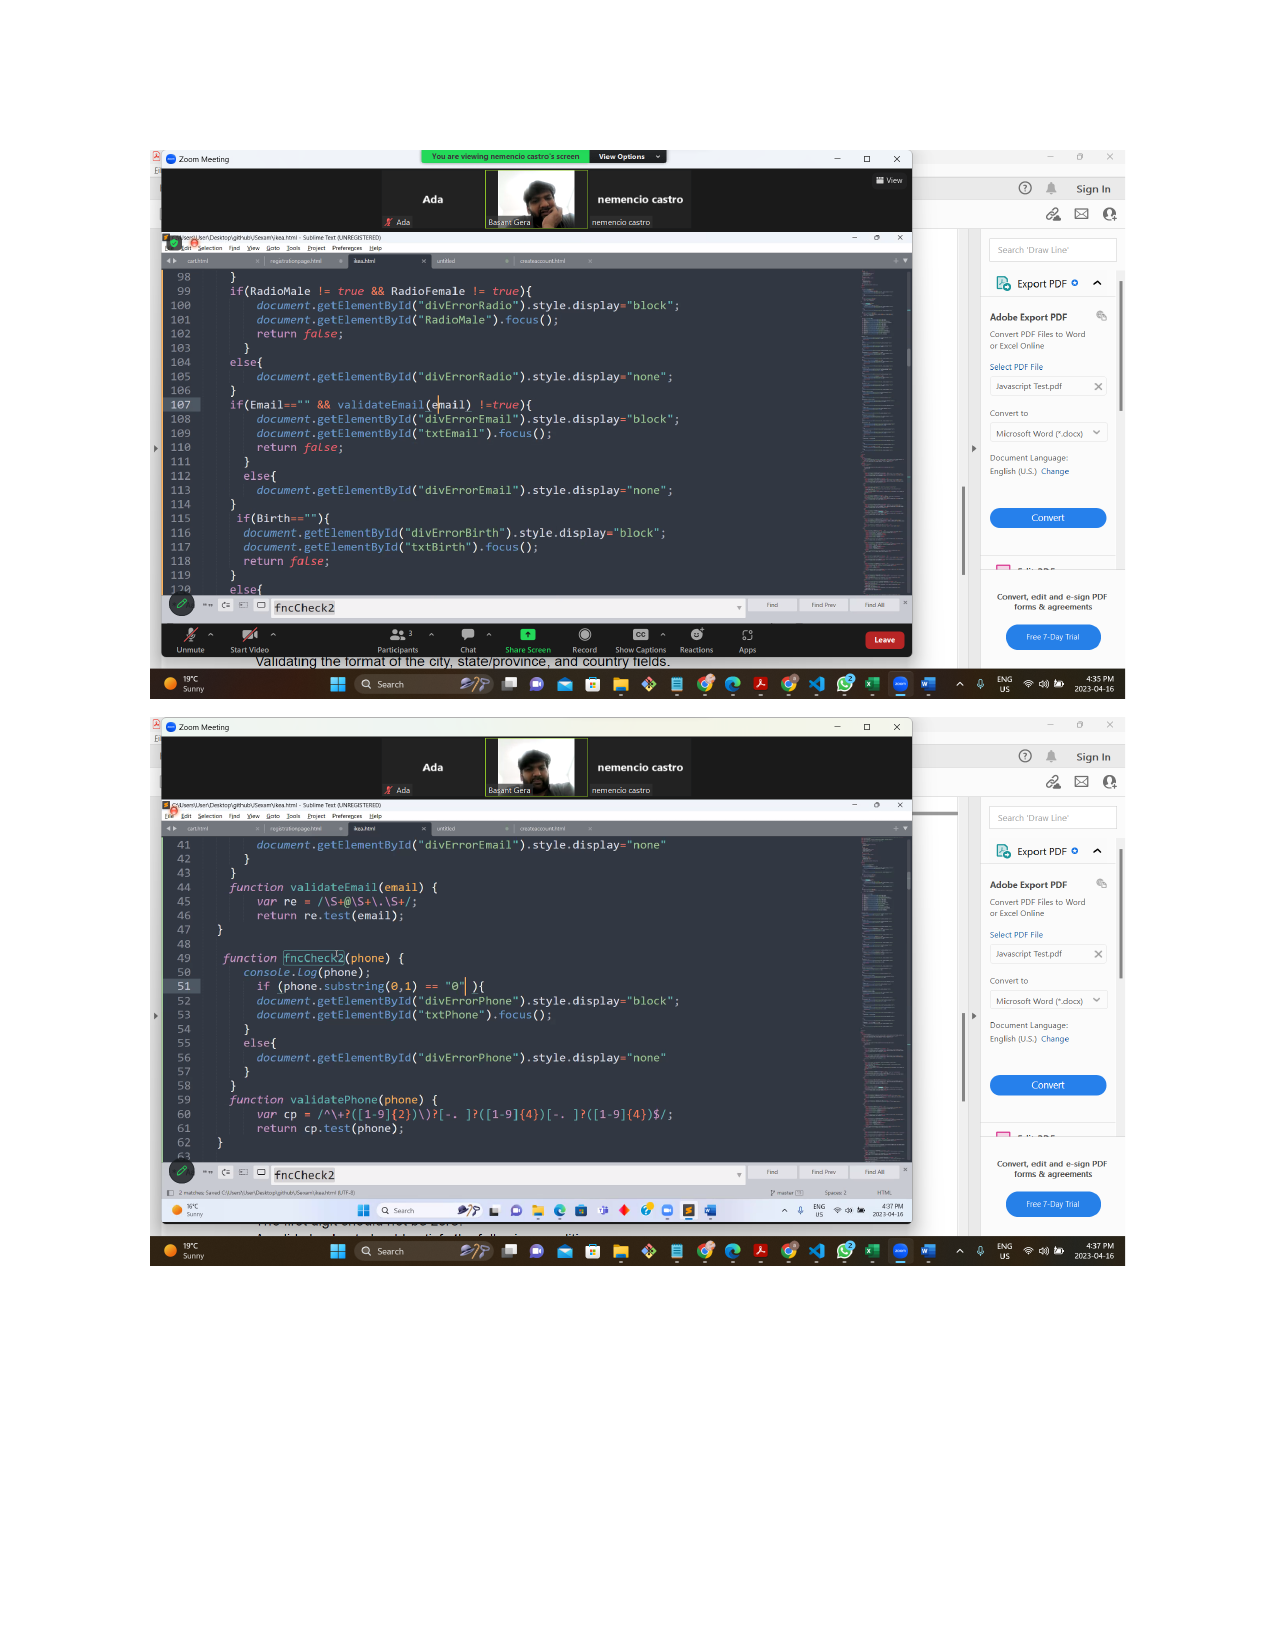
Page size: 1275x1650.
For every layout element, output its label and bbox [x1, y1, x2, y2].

picture [150, 150, 1125, 699]
picture [150, 717, 1125, 1266]
